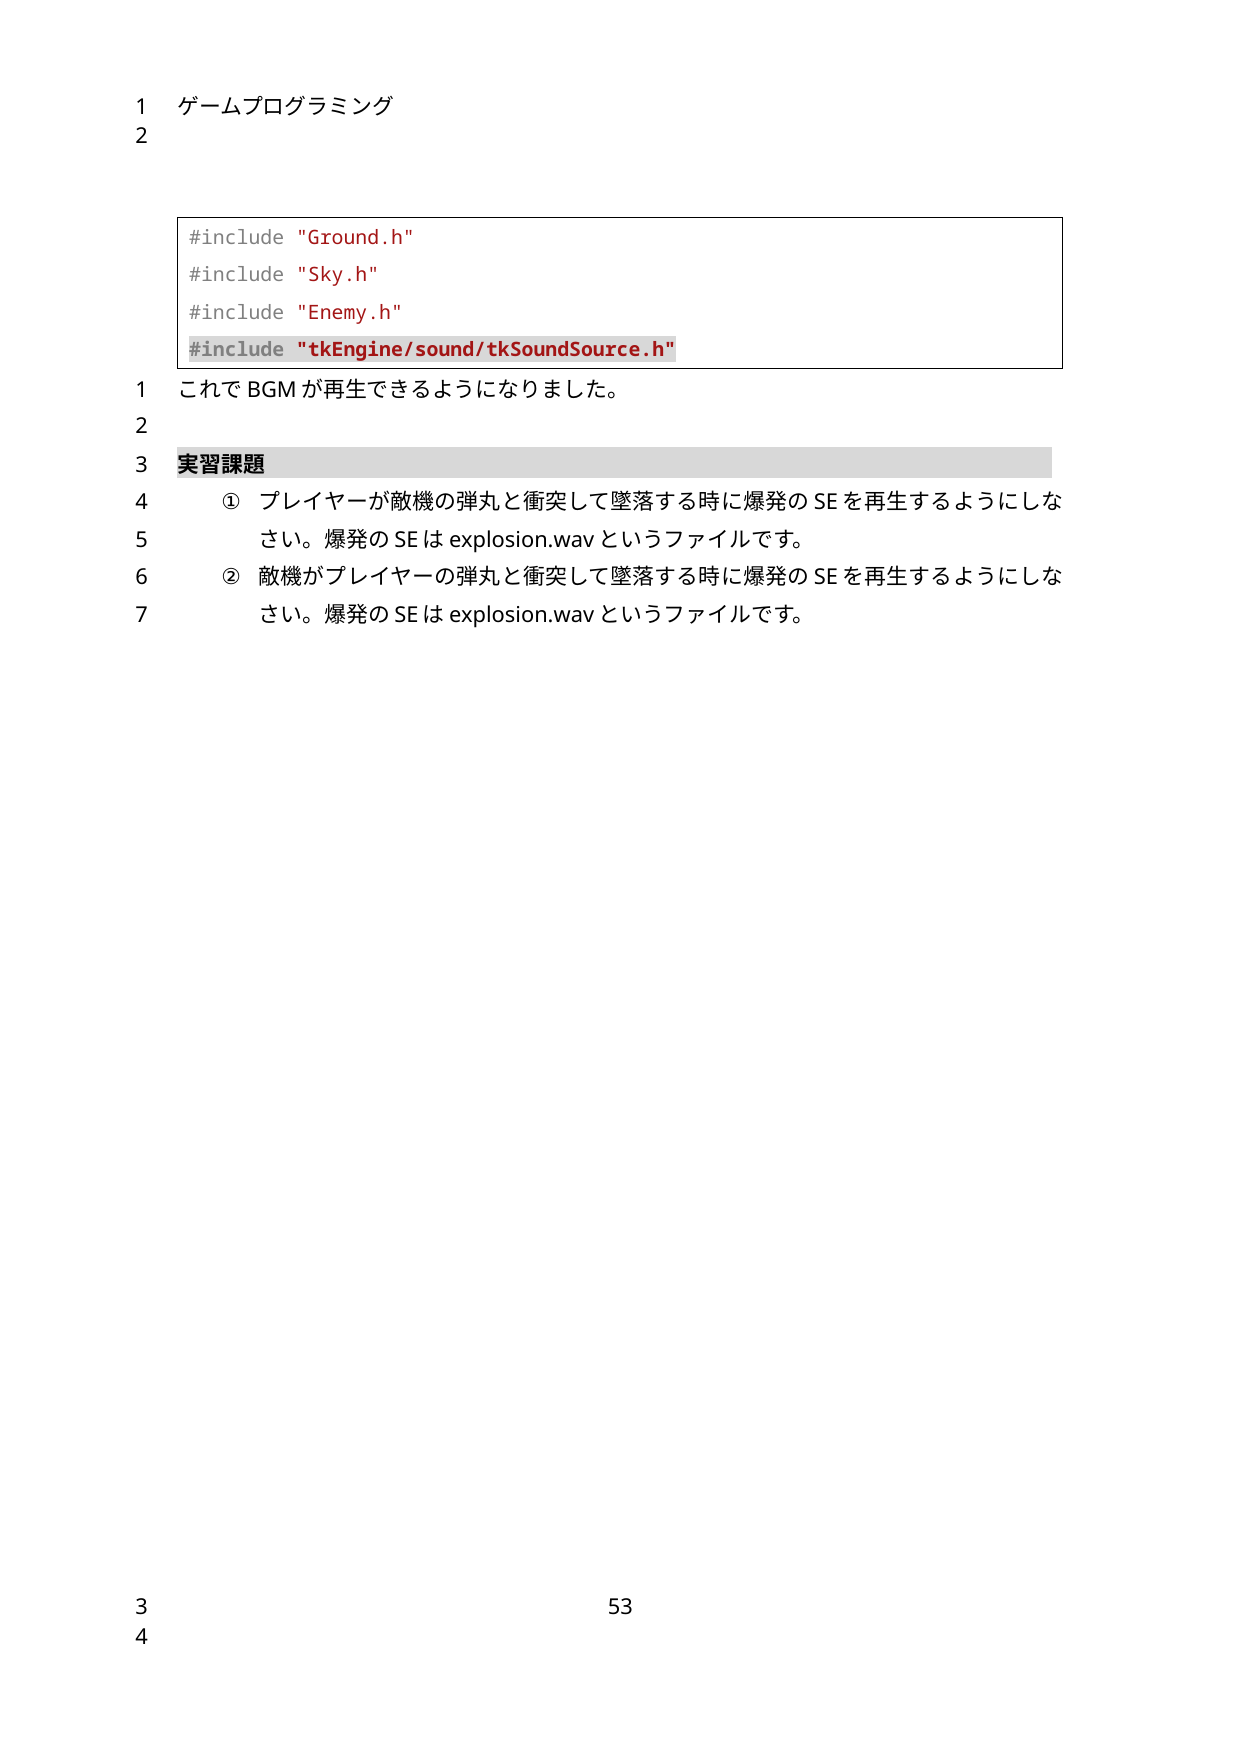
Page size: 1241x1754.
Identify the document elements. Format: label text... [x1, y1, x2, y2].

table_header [178, 218, 1062, 368]
text 実習課題 [177, 444, 1063, 481]
text これでBGMが再生できるようになりました。 [177, 369, 1063, 406]
list 敵機がプレイヤーの弾丸と衝突して墜落する時に爆発のSEを再生するようにしなさい。爆発のSEはexplosion.wavというファイルです。 [221, 556, 1063, 631]
list プレイヤーが敵機の弾丸と衝突して墜落する時に爆発のSEを再生するようにしなさい。爆発のSEはexplosion.wavというファイルです。 [221, 481, 1063, 556]
